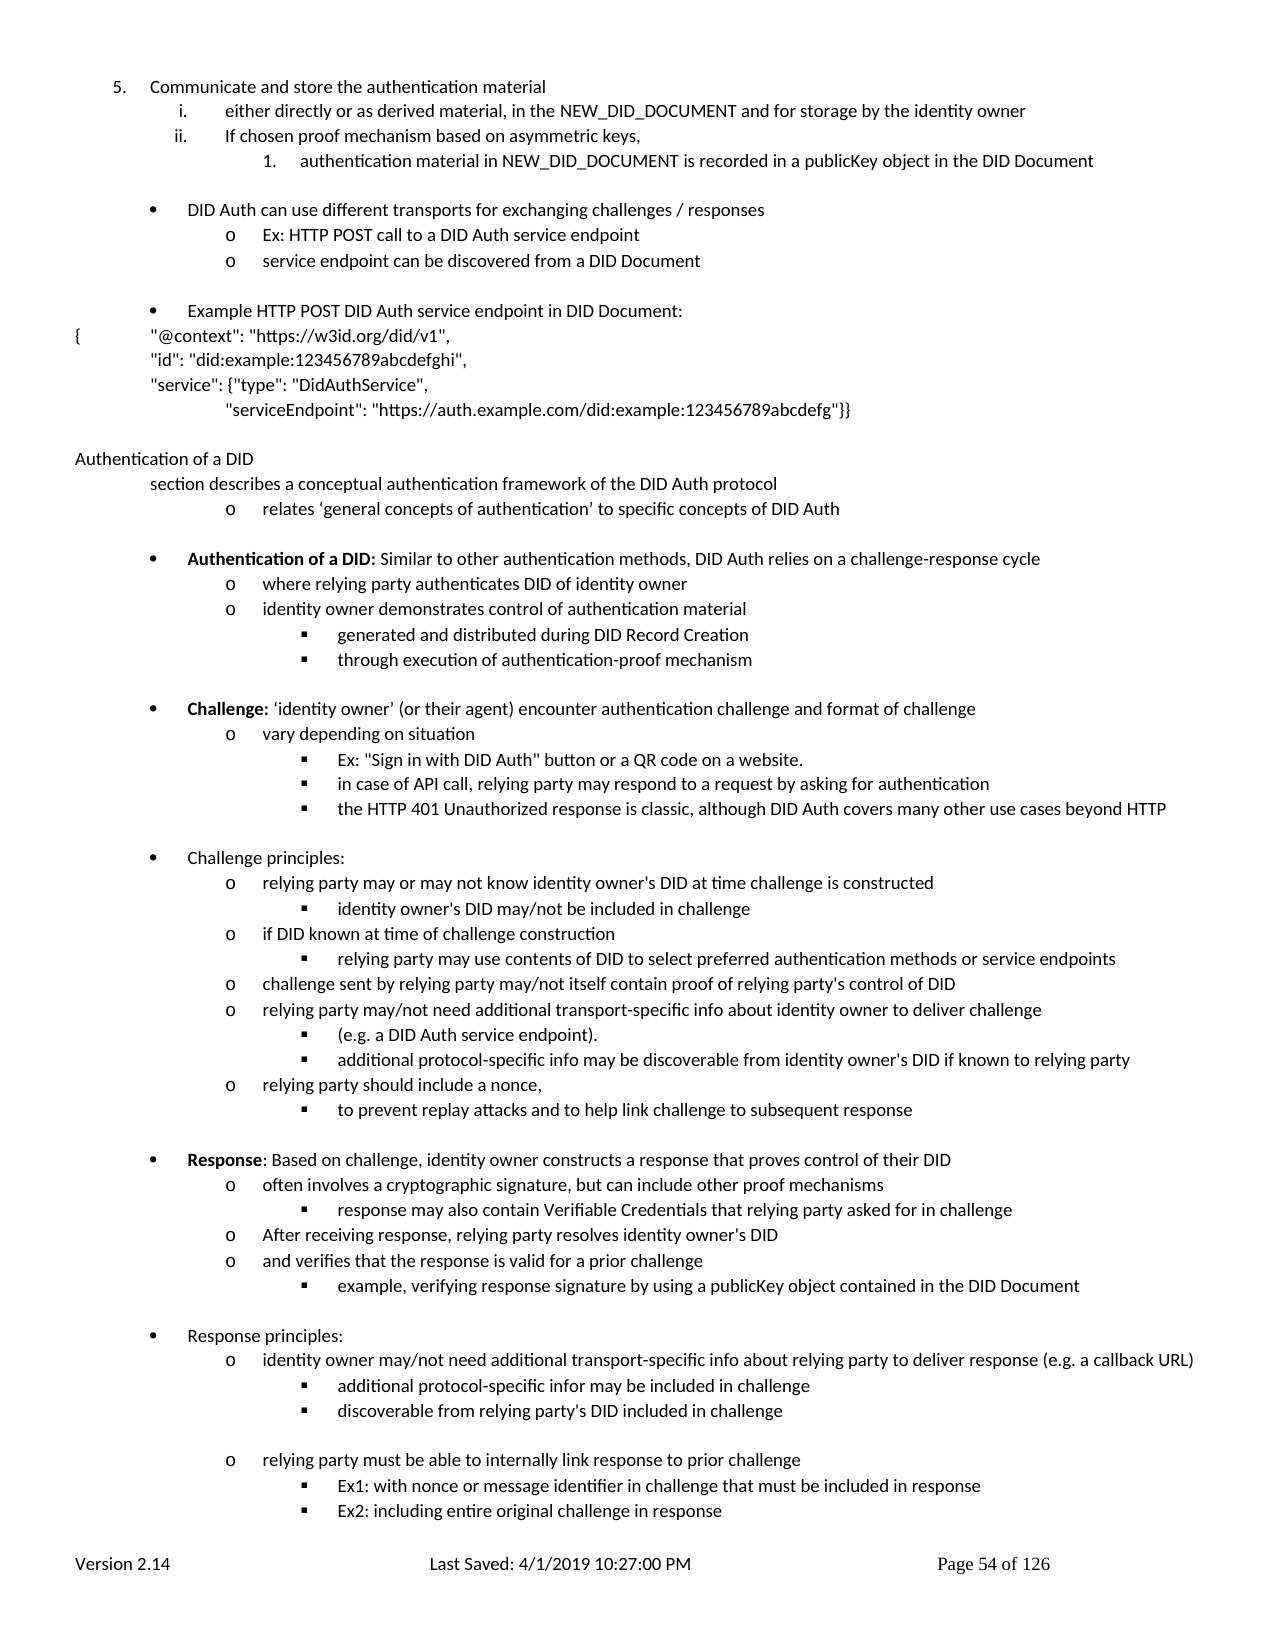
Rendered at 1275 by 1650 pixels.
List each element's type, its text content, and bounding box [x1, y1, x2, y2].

list Communicate and store the authentication material [112, 75, 1200, 98]
text "id": "did:example:123456789abcdefghi", [75, 349, 1200, 372]
list additional protocol-specific infor may be included in challenge [300, 1374, 1200, 1397]
list Response: Based on challenge, identity owner constructs a response that proves control of their DID [150, 1148, 1200, 1171]
list if DID known at time of challenge construction [225, 922, 1200, 946]
list Ex1: with nonce or message identifier in challenge that must be included in response [300, 1474, 1200, 1497]
list vary depending on situation [225, 722, 1200, 746]
list After receiving response, relying party resolves identity owner's DID [225, 1223, 1200, 1247]
list section describes a conceptual authentication framework of the DID Auth protocol [150, 472, 1200, 495]
list discoverable from relying party's DID included in challenge [300, 1399, 1200, 1422]
list and verifies that the response is valid for a prior challenge [225, 1249, 1200, 1273]
text "serviceEndpoint": "https://auth.example.com/did:example:123456789abcdefg"}} [75, 398, 1200, 421]
list the HTTP 401 Unauthorized response is classic, although DID Auth covers many other use cases beyond HTTP [300, 797, 1200, 820]
list relying party must be able to internally link response to prior challenge [225, 1448, 1200, 1472]
list identity owner demonstrates control of authentication material [225, 598, 1200, 621]
list relying party may/not need additional transport-specific info about identity owner to deliver challenge [225, 998, 1200, 1022]
list relying party should include a nonce, [225, 1073, 1200, 1097]
list generated and distributed during DID Record Creation [300, 623, 1200, 646]
list Challenge: ‘identity owner’ (or their agent) encounter authentication challenge and format of challenge [150, 697, 1200, 720]
list Challenge principles: [150, 847, 1200, 869]
list response may also contain Verifiable Credentials that relying party asked for in challenge [300, 1198, 1200, 1221]
list example, verifying response signature by using a publicKey object contained in the DID Document [300, 1274, 1200, 1297]
list either directly or as derived material, in the NEW_DID_DOCUMENT and for storage by the identity owner [187, 100, 1200, 123]
list Ex: "Sign in with DID Auth" button or a QR code on a website. [300, 748, 1200, 771]
list challenge sent by relying party may/not itself contain proof of relying party's control of DID [225, 972, 1200, 996]
list Example HTTP POST DID Auth service endpoint in DID Document: [150, 299, 1200, 322]
list where relying party authenticates DID of identity owner [225, 572, 1200, 596]
list identity owner may/not need additional transport-specific info about relying party to deliver response (e.g. a callback URL) [225, 1349, 1200, 1372]
list Response principles: [150, 1324, 1200, 1347]
list service endpoint can be discovered from a DID Document [225, 249, 1200, 273]
list identity owner's DID may/not be included in challenge [300, 897, 1200, 920]
list Ex: HTTP POST call to a DID Auth service endpoint [225, 223, 1200, 247]
list relying party may use contents of DID to select preferred authentication methods or service endpoints [300, 947, 1200, 970]
text "service": {"type": "DidAuthService", [75, 373, 1200, 396]
list (e.g. a DID Auth service endpoint). [300, 1023, 1200, 1046]
text Authentication of a DID [75, 447, 1200, 470]
list in case of API call, relying party may respond to a request by asking for authentication [300, 772, 1200, 795]
list Ex2: including entire original challenge in response [300, 1499, 1200, 1522]
list relying party may or may not know identity owner's DID at time challenge is constructed [225, 871, 1200, 895]
list relates ‘general concepts of authentication’ to specific concepts of DID Auth [225, 497, 1200, 521]
list authentication material in NEW_DID_DOCUMENT is recorded in a publicKey object in the DID Document [262, 149, 1200, 172]
list additional protocol-specific info may be discoverable from identity owner's DID if known to relying party [300, 1048, 1200, 1071]
list to prevent replay attacks and to help link challenge to subsequent response [300, 1099, 1200, 1122]
list Authentication of a DID: Similar to other authentication methods, DID Auth relies on a challenge-response cycle [150, 547, 1200, 570]
list DID Auth can use different transports for exchanging challenges / responses [150, 198, 1200, 221]
list often involves a cryptographic signature, but can include other proof mechanisms [225, 1173, 1200, 1197]
list If chosen proof mechanism based on asymmetric keys, [187, 124, 1200, 147]
text { "@context": "https://w3id.org/did/v1", [75, 324, 1200, 347]
list through execution of authentication-proof mechanism [300, 648, 1200, 671]
